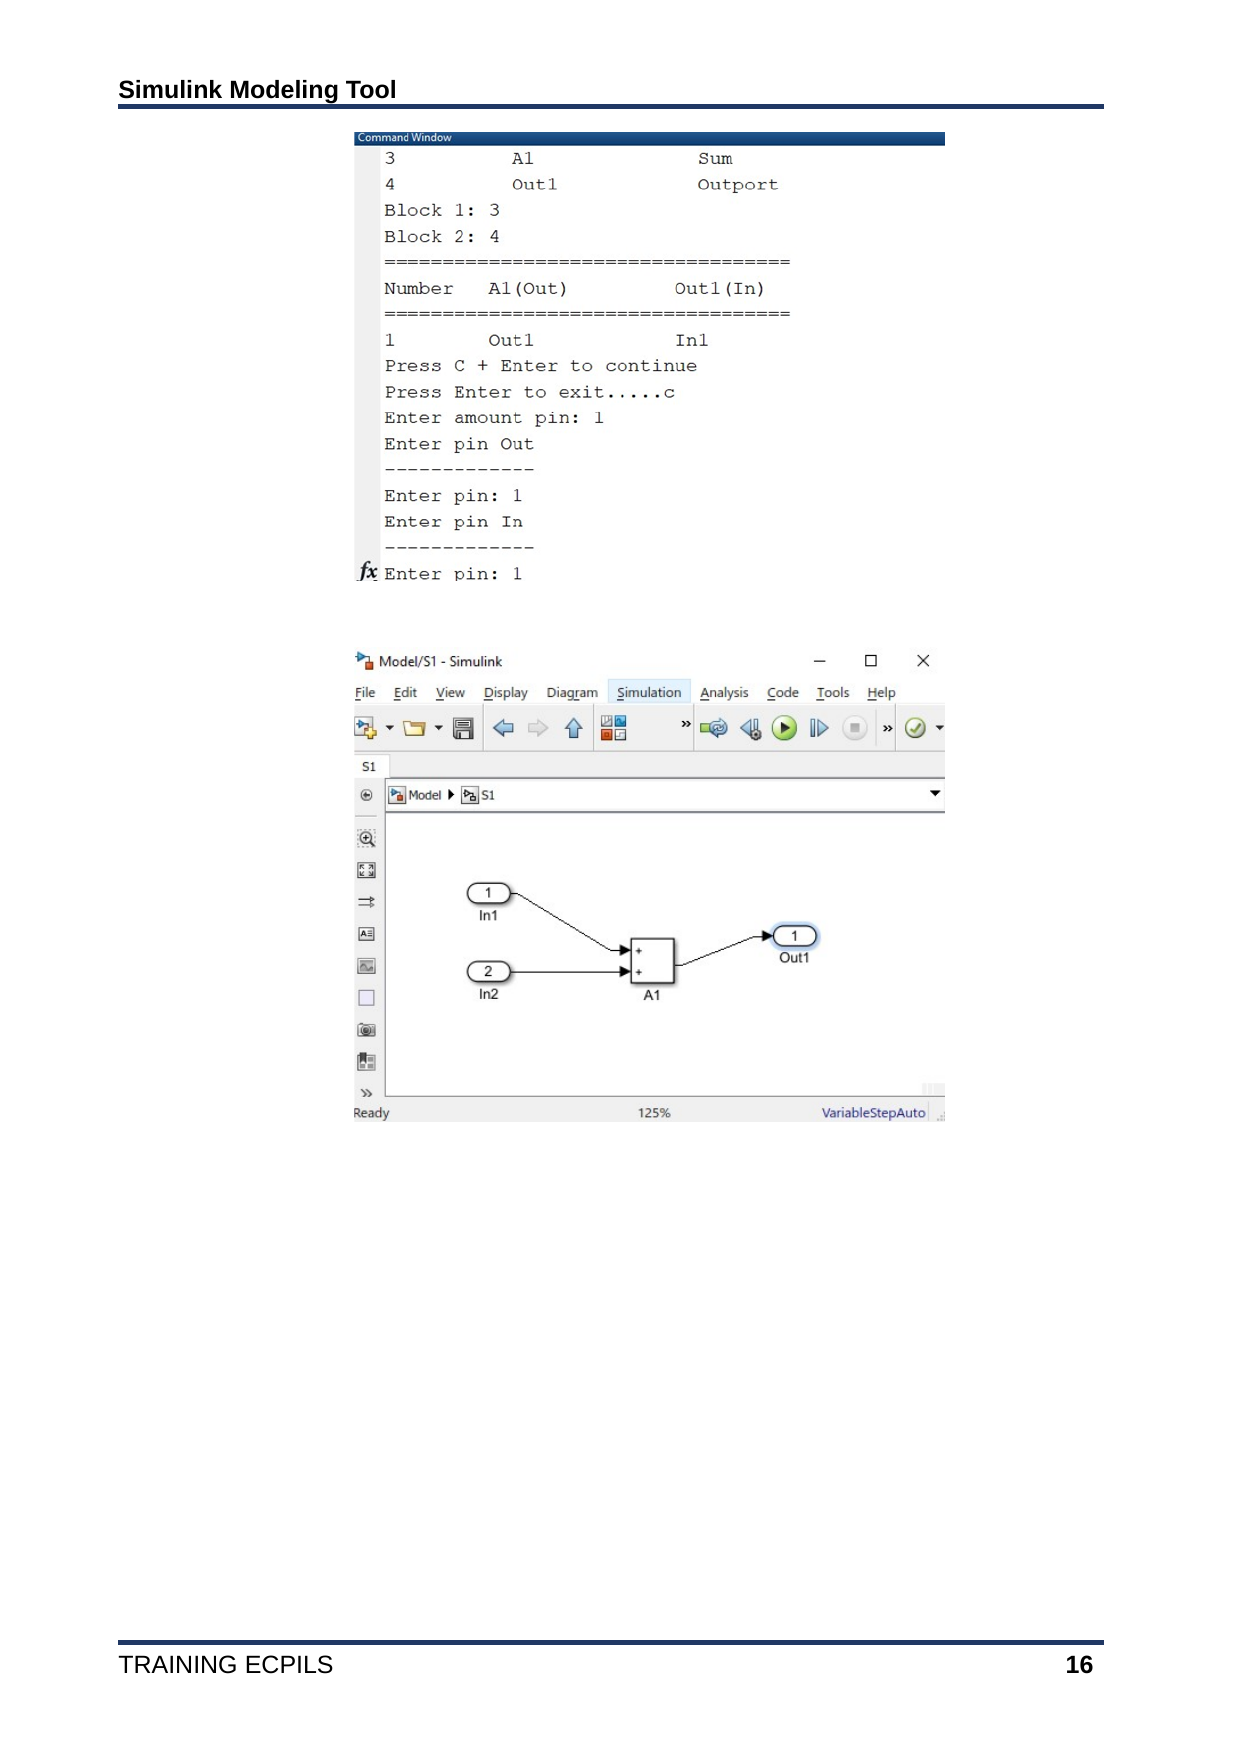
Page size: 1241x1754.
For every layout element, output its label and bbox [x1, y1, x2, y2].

picture [354, 132, 945, 581]
picture [354, 647, 945, 1122]
